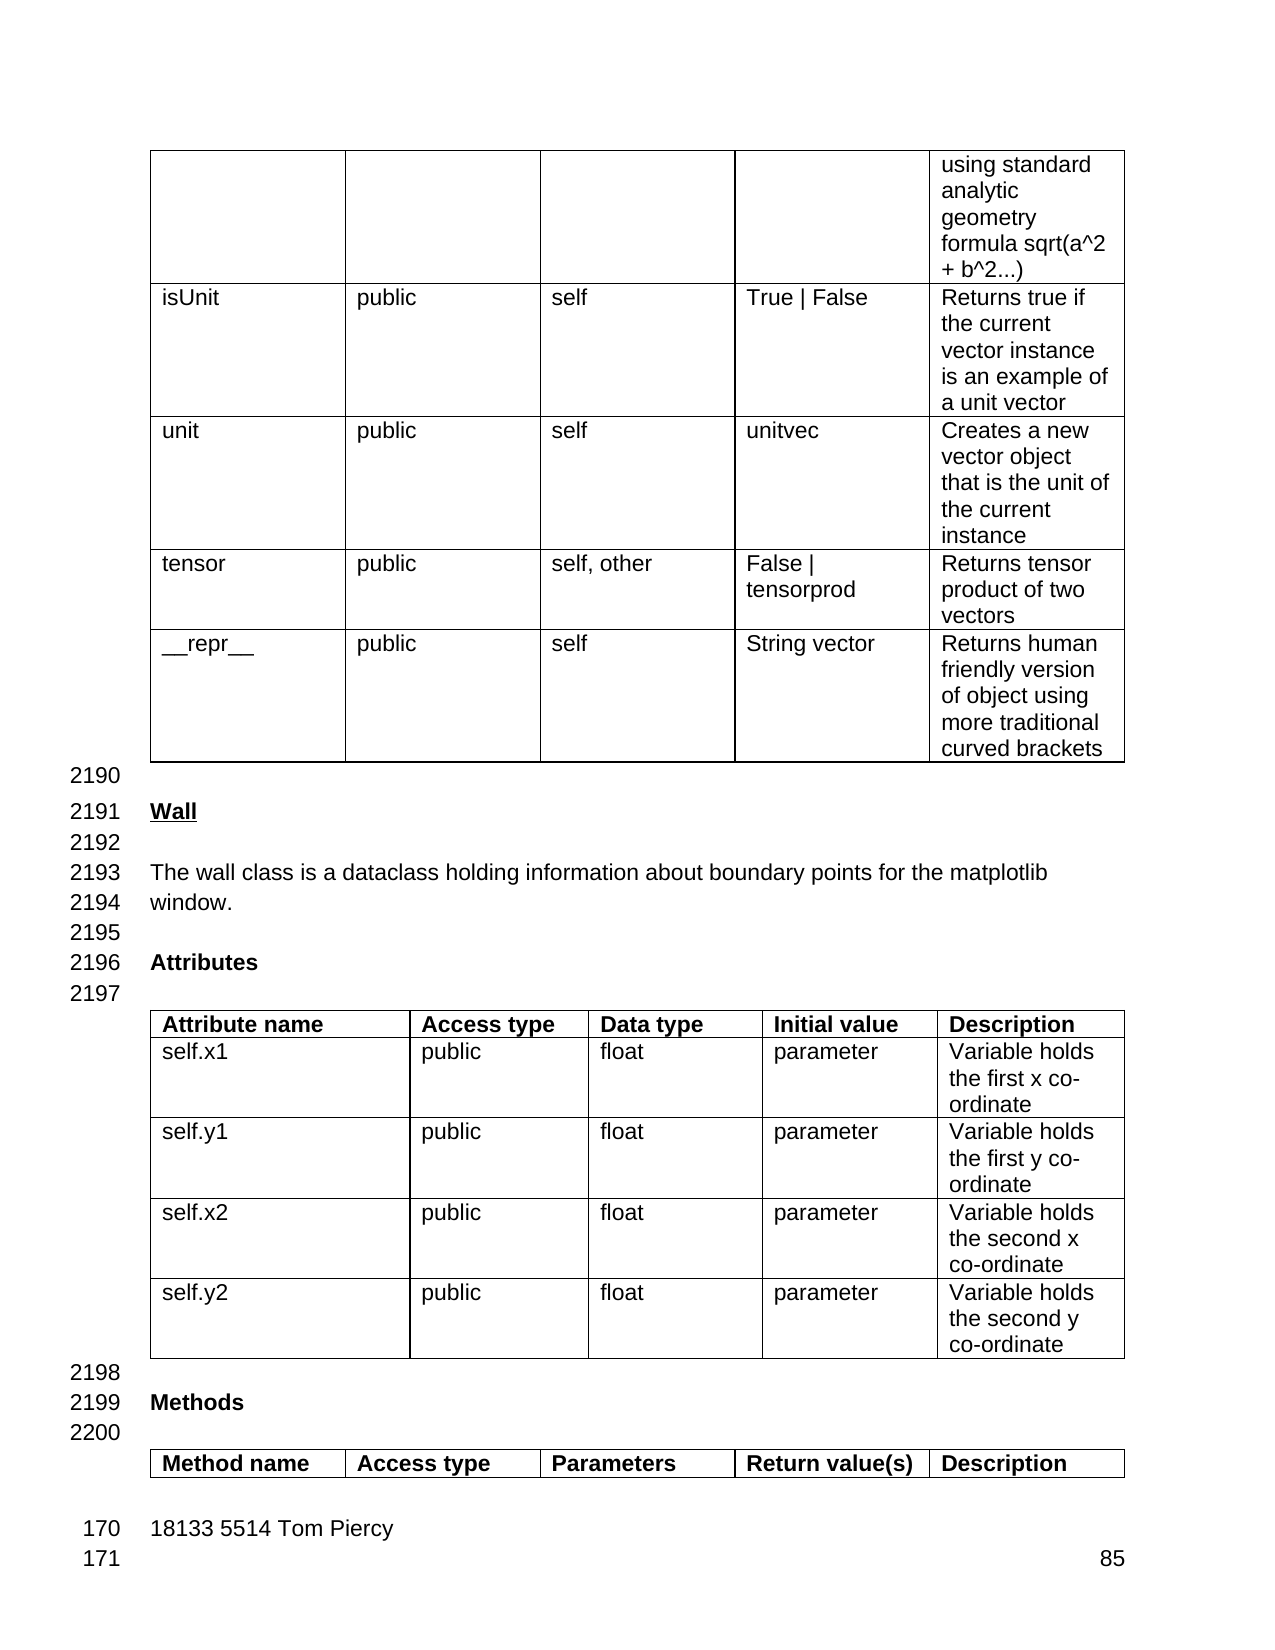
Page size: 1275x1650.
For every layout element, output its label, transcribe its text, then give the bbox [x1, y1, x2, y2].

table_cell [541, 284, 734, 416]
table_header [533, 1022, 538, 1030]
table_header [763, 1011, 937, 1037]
text The wall class is a dataclass holding information about boundary points for the matplotlib window. [150, 859, 1125, 915]
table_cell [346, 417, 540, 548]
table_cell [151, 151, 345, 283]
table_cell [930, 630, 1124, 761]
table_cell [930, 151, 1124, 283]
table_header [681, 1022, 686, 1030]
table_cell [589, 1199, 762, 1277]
text Attributes [150, 949, 1125, 976]
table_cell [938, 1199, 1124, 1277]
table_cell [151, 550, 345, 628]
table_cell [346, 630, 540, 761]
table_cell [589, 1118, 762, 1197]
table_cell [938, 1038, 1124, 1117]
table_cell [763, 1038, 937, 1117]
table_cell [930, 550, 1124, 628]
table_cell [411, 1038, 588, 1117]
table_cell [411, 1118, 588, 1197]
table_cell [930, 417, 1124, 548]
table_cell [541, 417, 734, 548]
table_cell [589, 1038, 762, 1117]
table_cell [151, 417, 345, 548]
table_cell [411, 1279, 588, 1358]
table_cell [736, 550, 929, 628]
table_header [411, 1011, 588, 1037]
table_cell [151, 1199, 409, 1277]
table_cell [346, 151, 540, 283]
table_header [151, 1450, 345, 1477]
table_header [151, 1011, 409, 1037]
text Methods [150, 1389, 1125, 1415]
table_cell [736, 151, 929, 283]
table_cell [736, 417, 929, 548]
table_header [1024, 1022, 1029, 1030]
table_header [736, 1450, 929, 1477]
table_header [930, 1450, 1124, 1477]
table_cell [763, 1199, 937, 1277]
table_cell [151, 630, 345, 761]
text Wall [150, 798, 1125, 825]
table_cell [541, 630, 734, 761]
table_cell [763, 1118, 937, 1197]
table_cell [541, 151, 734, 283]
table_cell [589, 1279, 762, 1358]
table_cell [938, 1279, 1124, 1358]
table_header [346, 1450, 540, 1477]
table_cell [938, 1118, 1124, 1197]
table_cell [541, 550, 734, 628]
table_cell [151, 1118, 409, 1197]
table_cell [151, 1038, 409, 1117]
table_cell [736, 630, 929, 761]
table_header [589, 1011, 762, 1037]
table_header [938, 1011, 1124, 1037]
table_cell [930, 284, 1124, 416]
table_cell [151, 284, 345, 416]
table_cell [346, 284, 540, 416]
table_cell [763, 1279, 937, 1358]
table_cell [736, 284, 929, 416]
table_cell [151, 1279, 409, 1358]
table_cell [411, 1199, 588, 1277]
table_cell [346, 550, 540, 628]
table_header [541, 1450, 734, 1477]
